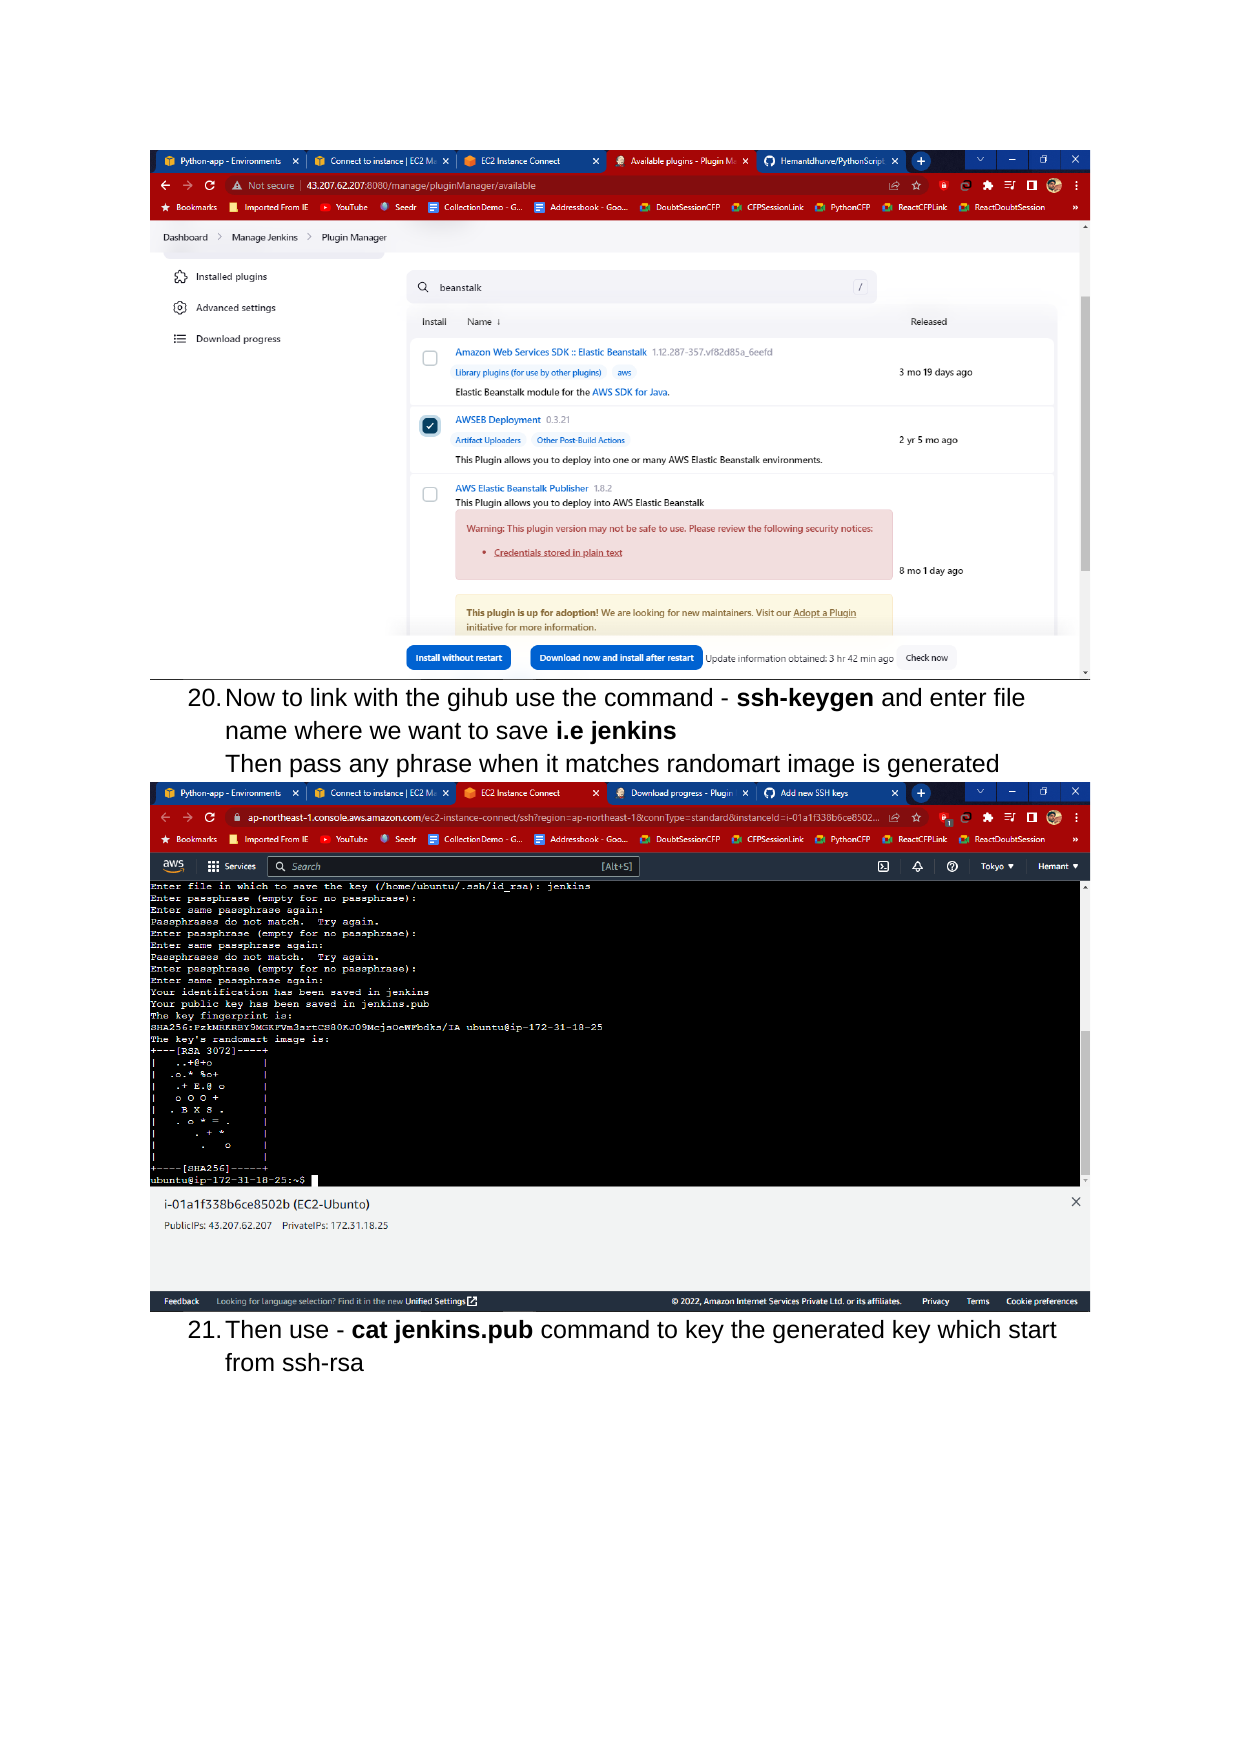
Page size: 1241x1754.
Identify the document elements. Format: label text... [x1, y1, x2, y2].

text Then pass any phrase when it matches randomart image is generated [225, 749, 1090, 778]
picture [150, 782, 1091, 1312]
picture [150, 150, 1091, 680]
list Then use - cat jenkins.pub command to key the generated key which start from ssh-rsa [187, 1315, 1090, 1377]
list Now to link with the gihub use the command - ssh-keygen and enter file name where we want to save i.e jenkins [187, 683, 1090, 745]
